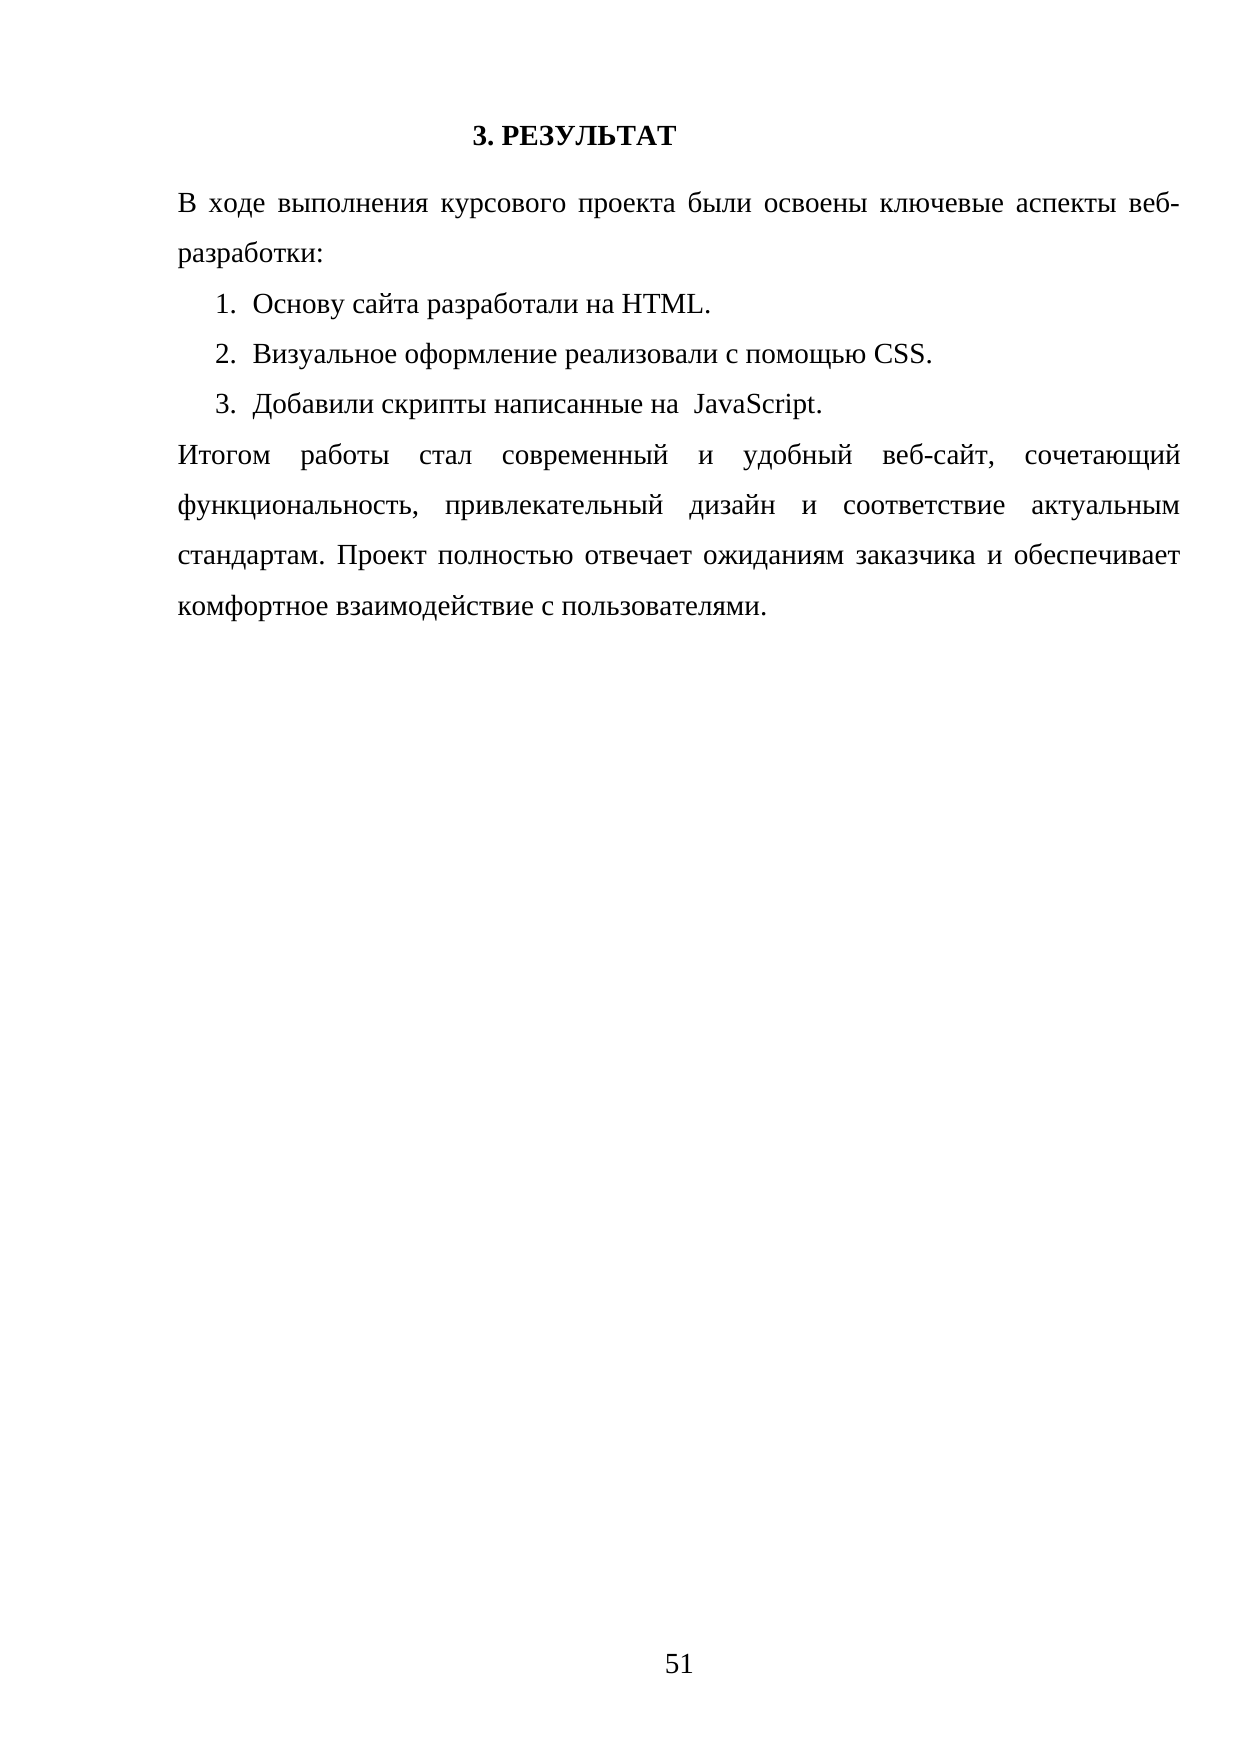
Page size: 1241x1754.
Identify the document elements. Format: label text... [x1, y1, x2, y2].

text 3. РЕЗУЛЬТАТ [398, 118, 1181, 152]
text В ходе выполнения курсового проекта были освоены ключевые аспекты веб-разработки: [177, 185, 1181, 269]
list Основу сайта разработали на HTML. [215, 286, 1181, 319]
text Итогом работы стал современный и удобный веб-сайт, сочетающий функциональность, привлекательный дизайн и соответствие актуальным стандартам. Проект полностью отвечает ожиданиям заказчика и обеспечивает комфортное взаимодействие с пользователями. [177, 437, 1181, 621]
list Добавили скрипты написанные на JavaScript. [215, 386, 1181, 420]
list Визуальное оформление реализовали с помощью CSS. [215, 336, 1181, 370]
